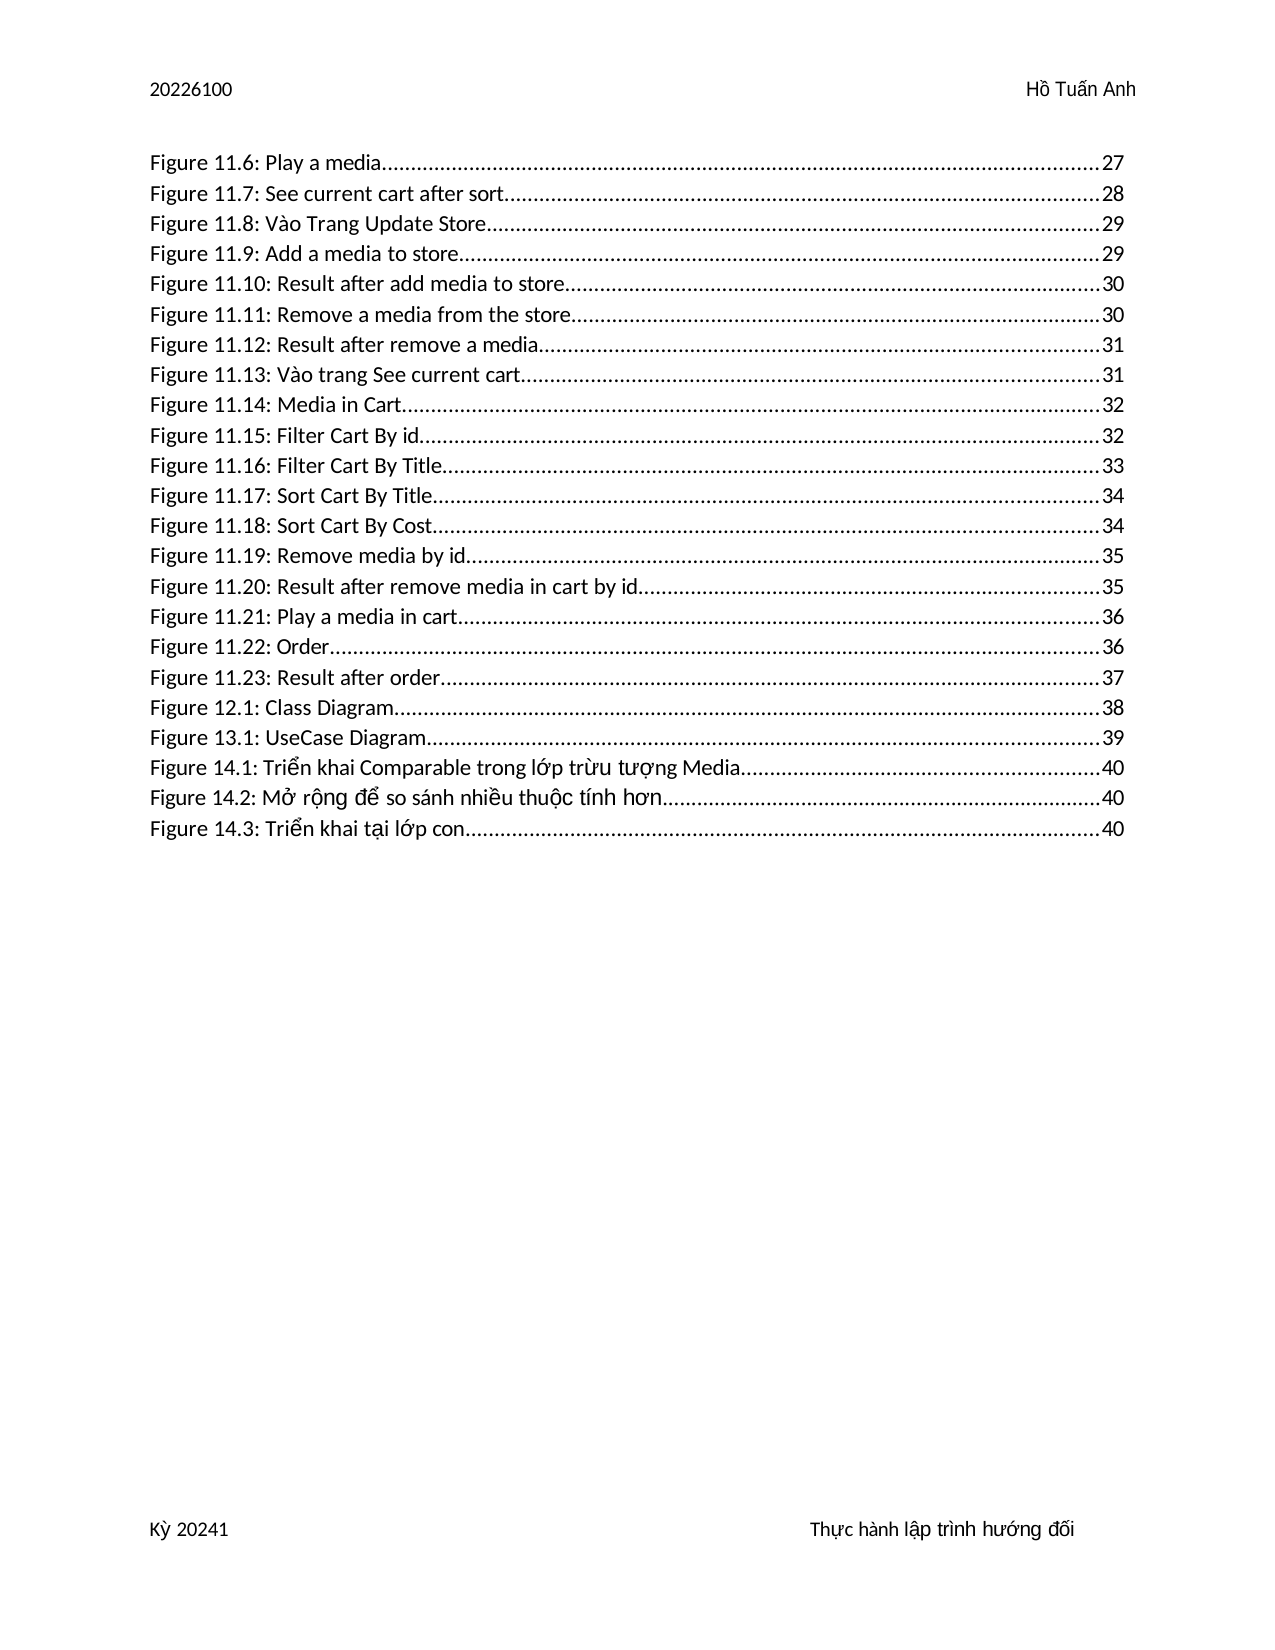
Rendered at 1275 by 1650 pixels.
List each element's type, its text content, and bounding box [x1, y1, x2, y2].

text Figure 11.17: Sort Cart By Title 34 [150, 481, 1135, 509]
text Figure 11.9: Add a media to store 29 [150, 239, 1135, 267]
text Figure 11.15: Filter Cart By id 32 [150, 421, 1135, 449]
text Figure 11.7: See current cart after sort 28 [150, 179, 1135, 207]
text Figure 14.2: Mở rộng để so sánh nhiều thuộc tính hơn 40 [150, 783, 1135, 812]
text Figure 11.14: Media in Cart 32 [150, 390, 1135, 418]
text Figure 11.20: Result after remove media in cart by id 35 [150, 572, 1135, 600]
text Figure 11.22: Order 36 [150, 632, 1135, 660]
text Figure 11.12: Result after remove a media 31 [150, 330, 1135, 358]
text Figure 11.21: Play a media in cart 36 [150, 602, 1135, 630]
text Figure 11.11: Remove a media from the store 30 [150, 300, 1135, 328]
text Figure 11.6: Play a media 27 [150, 148, 1135, 177]
text Figure 11.23: Result after order 37 [150, 663, 1135, 691]
text Figure 14.3: Triển khai tại lớp con 40 [150, 814, 1135, 842]
text Figure 11.13: Vào trang See current cart 31 [150, 360, 1135, 388]
text Figure 11.8: Vào Trang Update Store 29 [150, 209, 1135, 237]
text Figure 11.10: Result after add media to store 30 [150, 269, 1135, 297]
text Figure 13.1: UseCase Diagram 39 [150, 723, 1135, 751]
text Figure 11.18: Sort Cart By Cost 34 [150, 511, 1135, 539]
text Figure 11.16: Filter Cart By Title 33 [150, 451, 1135, 479]
text Figure 11.19: Remove media by id 35 [150, 542, 1135, 570]
text Figure 12.1: Class Diagram 38 [150, 693, 1135, 721]
text Figure 14.1: Triển khai Comparable trong lớp trừu tượng Media 40 [150, 753, 1135, 781]
